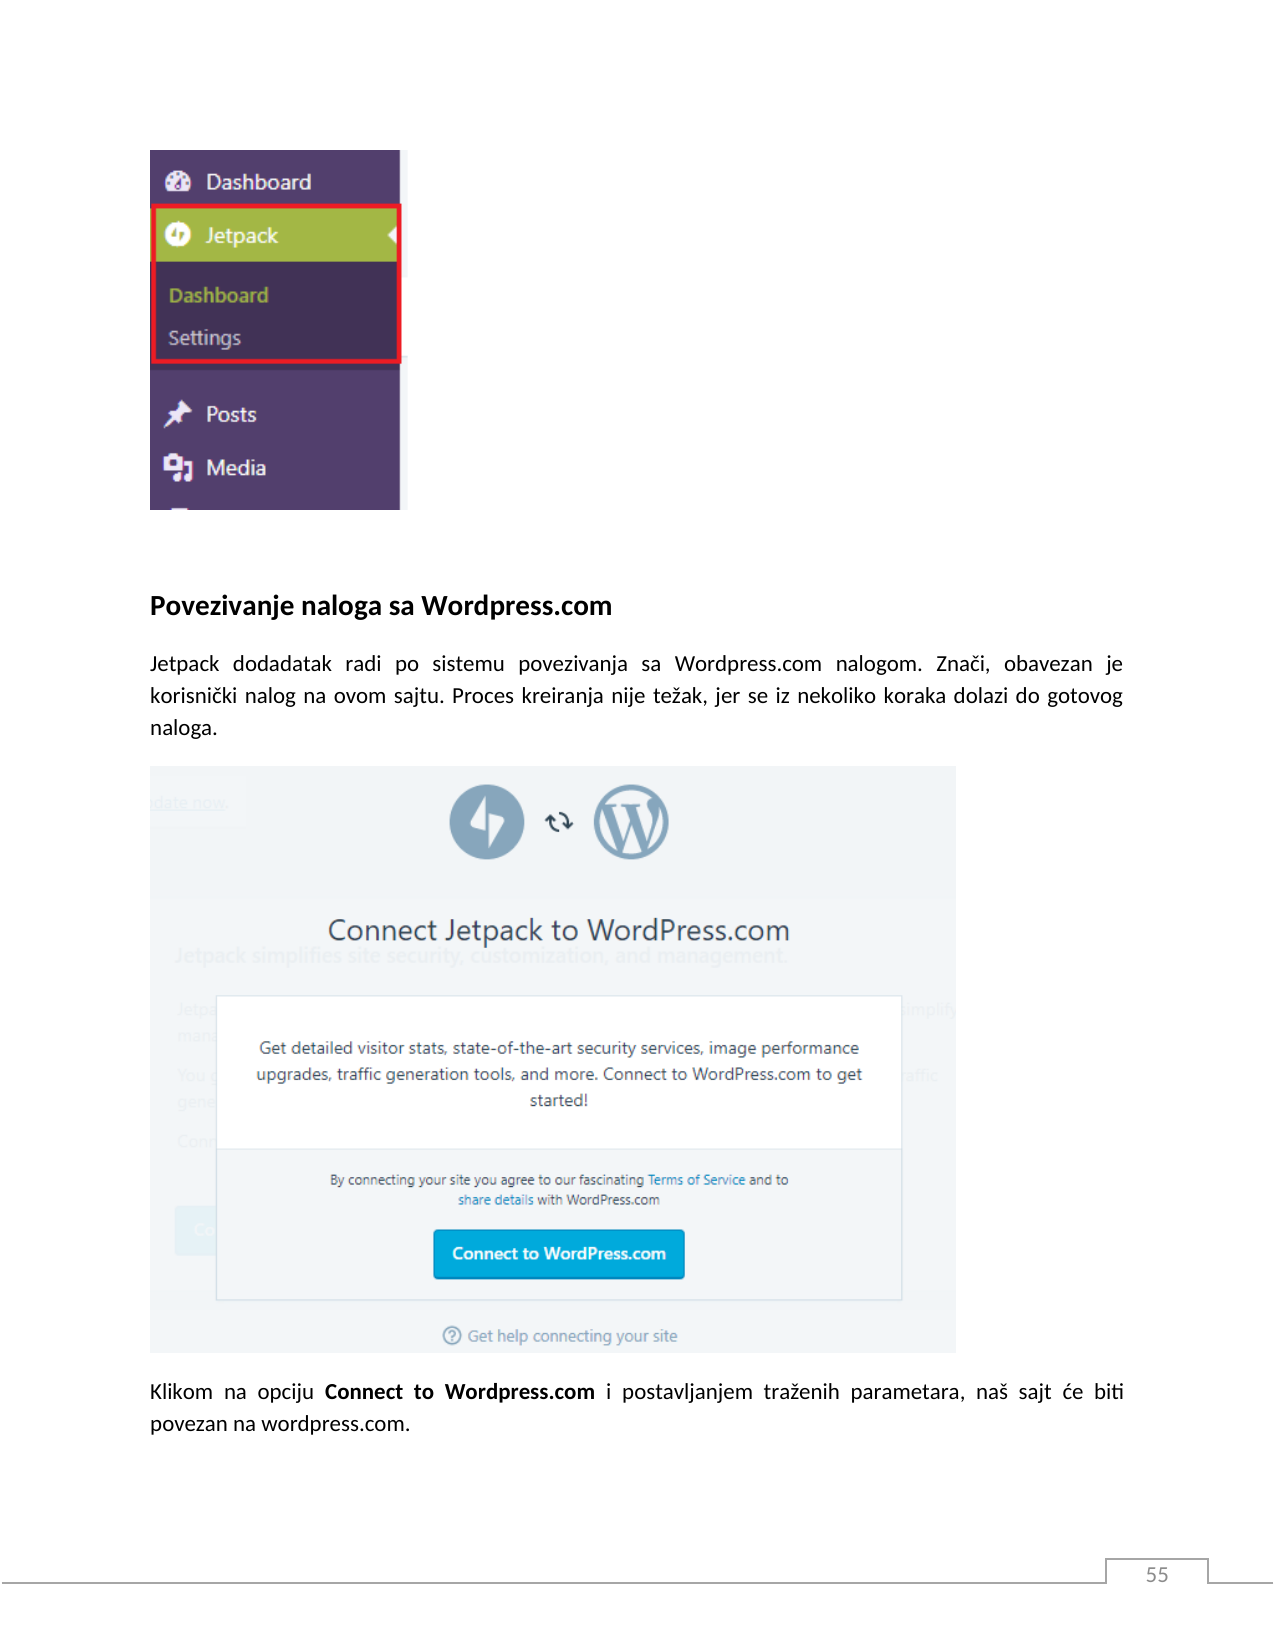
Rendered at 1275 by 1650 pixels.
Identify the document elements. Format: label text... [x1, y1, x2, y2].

text Jetpack dodadatak radi po sistemu povezivanja sa Wordpress.com nalogom. Znači, obavezan je korisnički nalog na ovom sajtu. Proces kreiranja nije težak, jer se iz nekoliko koraka dolazi do gotovog naloga. [150, 649, 1125, 741]
picture [150, 766, 956, 1353]
text Povezivanje naloga sa Wordpress.com [150, 587, 1125, 623]
picture [150, 150, 408, 510]
text Klikom na opciju Connect to Wordpress.com i postavljanjem traženih parametara, naš sajt će biti povezan na wordpress.com. [150, 1377, 1125, 1437]
